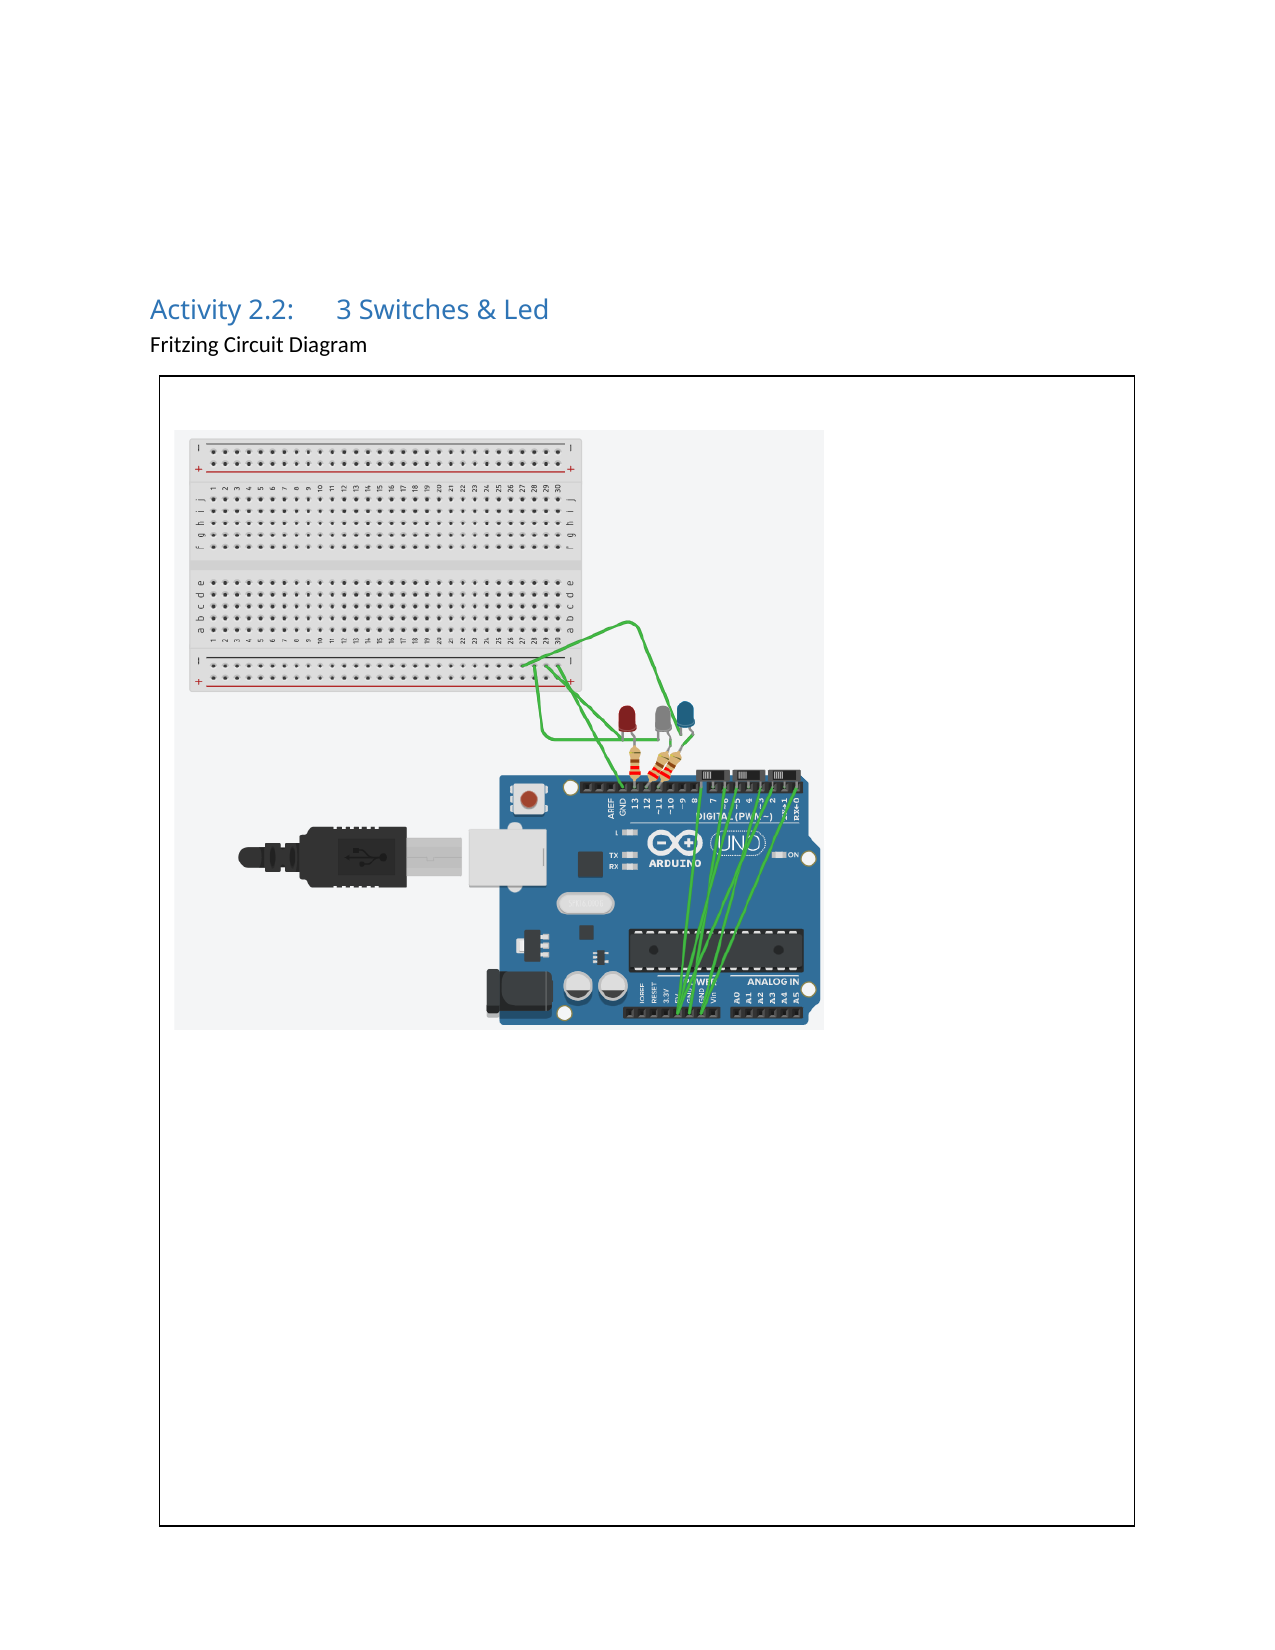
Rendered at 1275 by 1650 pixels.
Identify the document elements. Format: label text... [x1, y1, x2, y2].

subtitle Activity 2.2: 3 Switches & Led [150, 291, 1125, 327]
text Fritzing Circuit Diagram [150, 330, 1125, 358]
picture [174, 430, 824, 1030]
